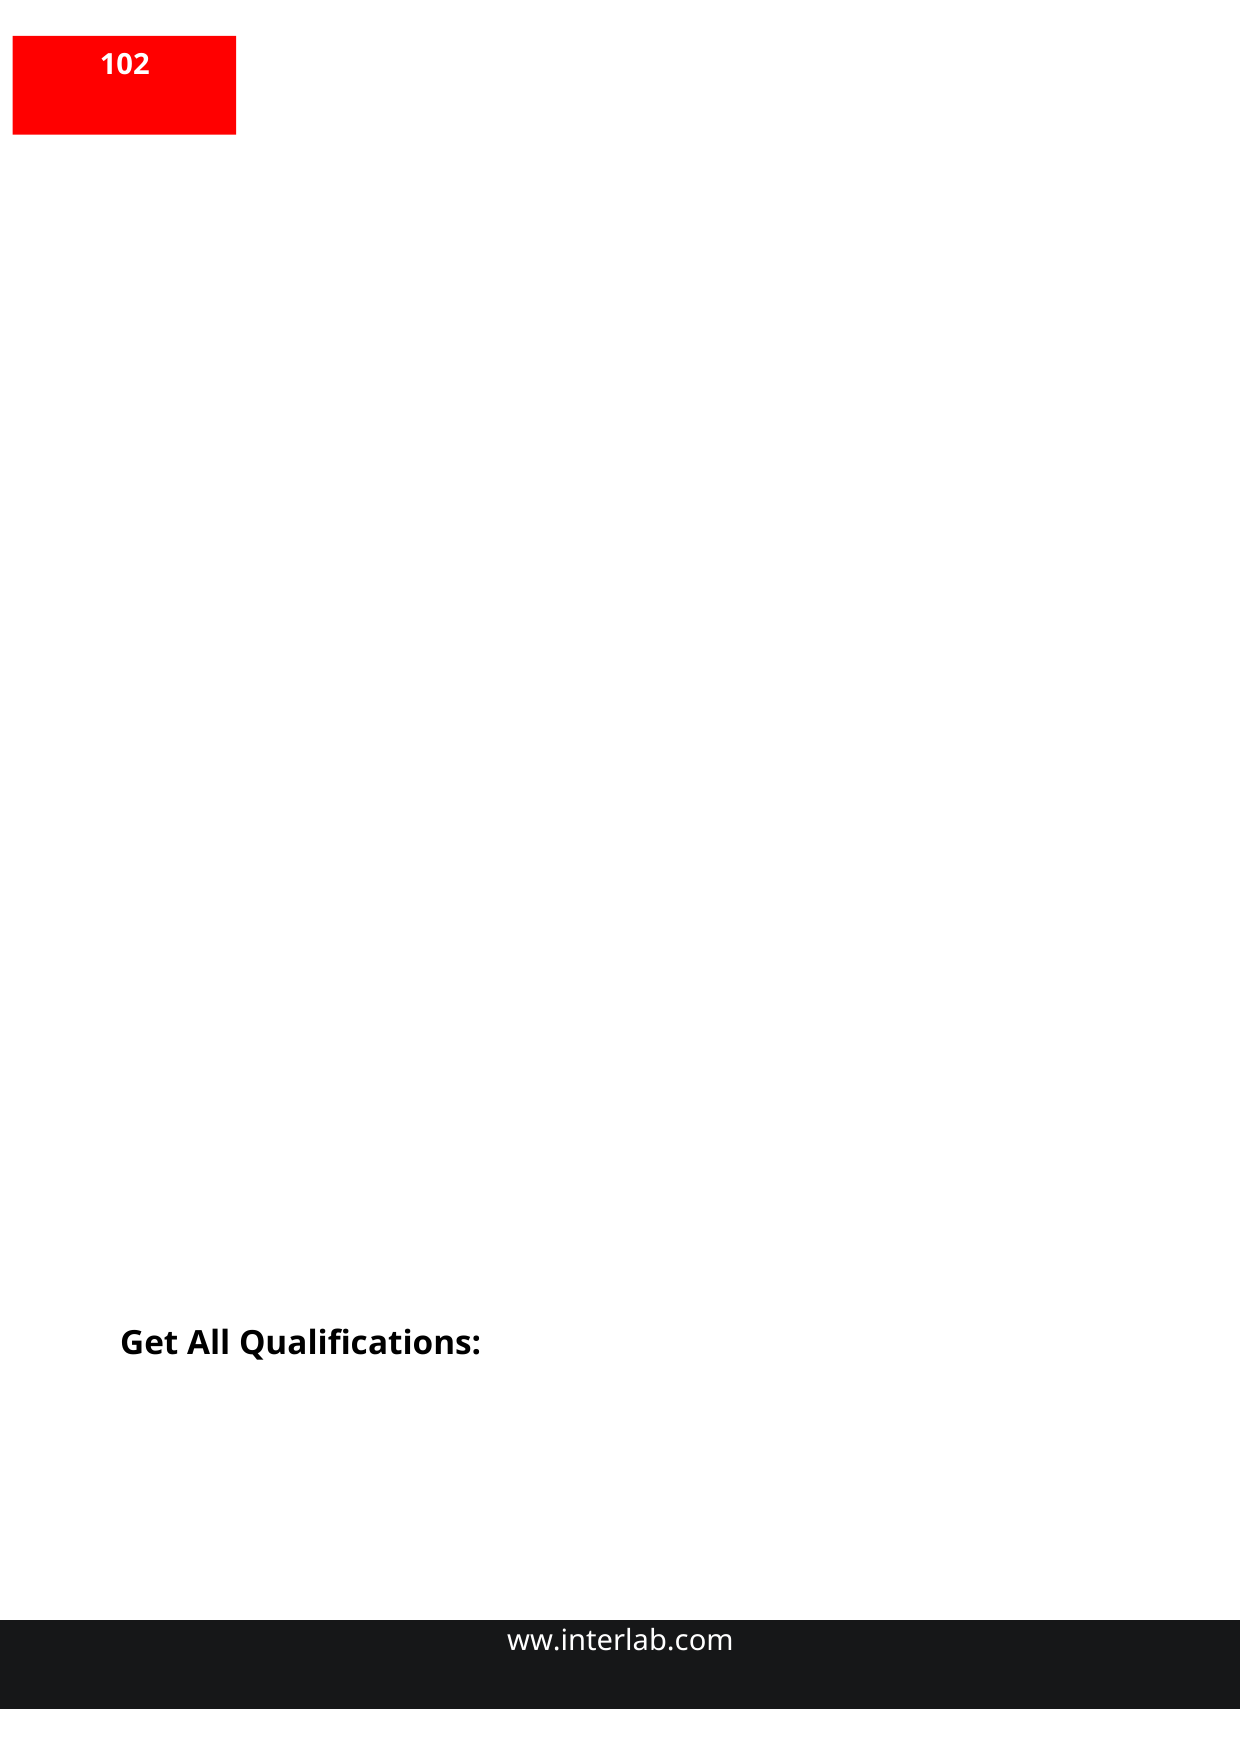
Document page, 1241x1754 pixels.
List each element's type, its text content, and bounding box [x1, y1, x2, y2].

subtitle Get All Qualifications: [120, 1319, 1120, 1364]
